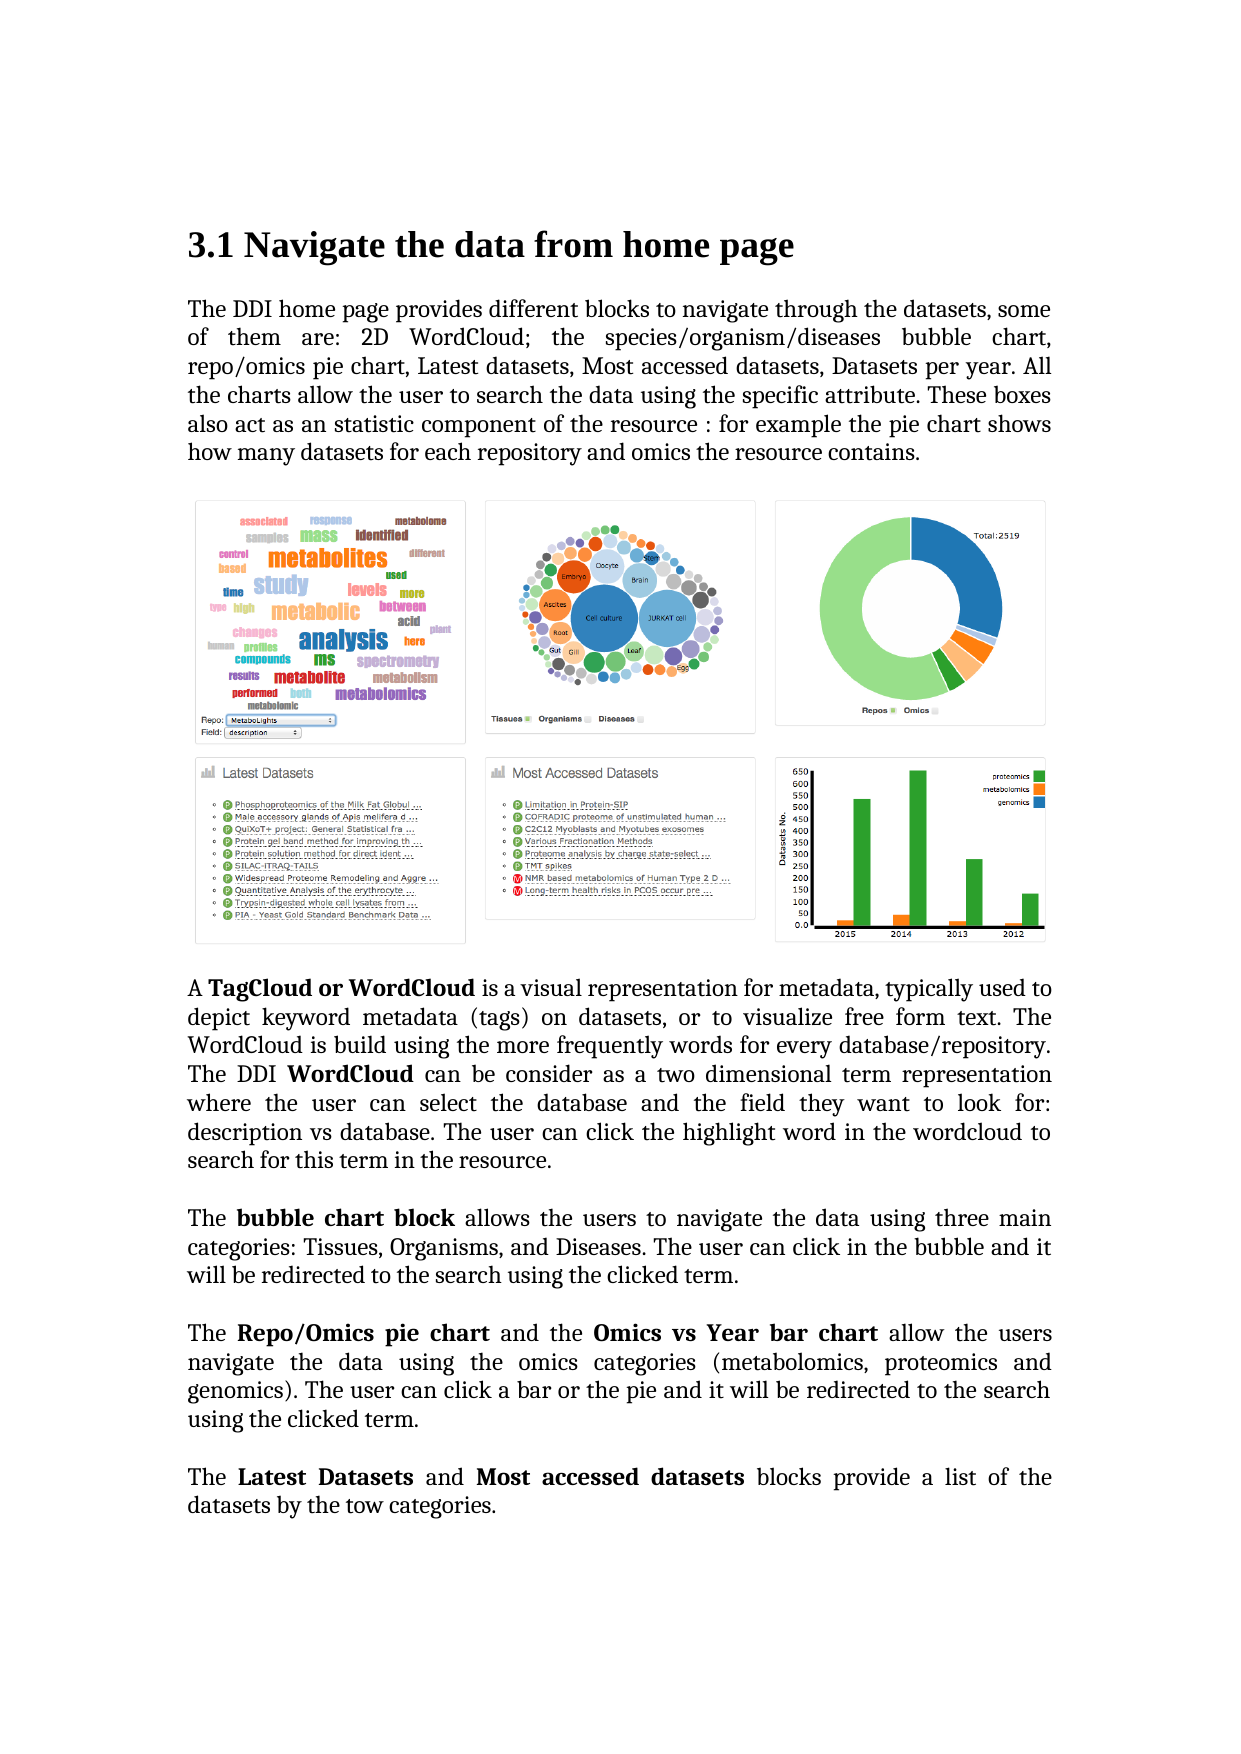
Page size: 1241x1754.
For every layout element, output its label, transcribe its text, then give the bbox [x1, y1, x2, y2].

text A TagCloud or WordCloud is a visual representation for metadata, typically used to depict keyword metadata (tags) on datasets, or to visualize free form text. The WordCloud is build using the more frequently words for every database/repository. The DDI WordCloud can be consider as a two dimensional term representation where the user can select the database and the field they want to look for: description vs database. The user can click the highlight word in the wordcloud to search for this term in the resource. [187, 974, 1053, 1175]
text The Repo/Omics pie chart and the Omics vs Year bar chart allow the users navigate the data using the omics categories (metabolomics, proteomics and genomics). The user can click a bar or the pie and it will be redirected to the search using the clicked term. [187, 1319, 1053, 1434]
text The bubble chart block allows the users to navigate the data using three main categories: Tissues, Organisms, and Diseases. The user can click in the bubble and it will be redirected to the search using the clicked term. [187, 1204, 1053, 1290]
subtitle 3.1 Navigate the data from home page [187, 222, 1053, 265]
picture [187, 495, 1053, 945]
text The DDI home page provides different blocks to navigate through the datasets, some of them are: 2D WordCloud; the species/organism/diseases bubble chart, repo/omics pie chart, Latest datasets, Most accessed datasets, Datasets per year. All the charts allow the user to search the data using the specific attribute. These boxes also act as an statistic component of the resource : for example the pie chart shows how many datasets for each repository and omics the resource contains. [187, 294, 1053, 467]
text The Latest Datasets and Most accessed datasets blocks provide a list of the datasets by the tow categories. [187, 1462, 1053, 1520]
